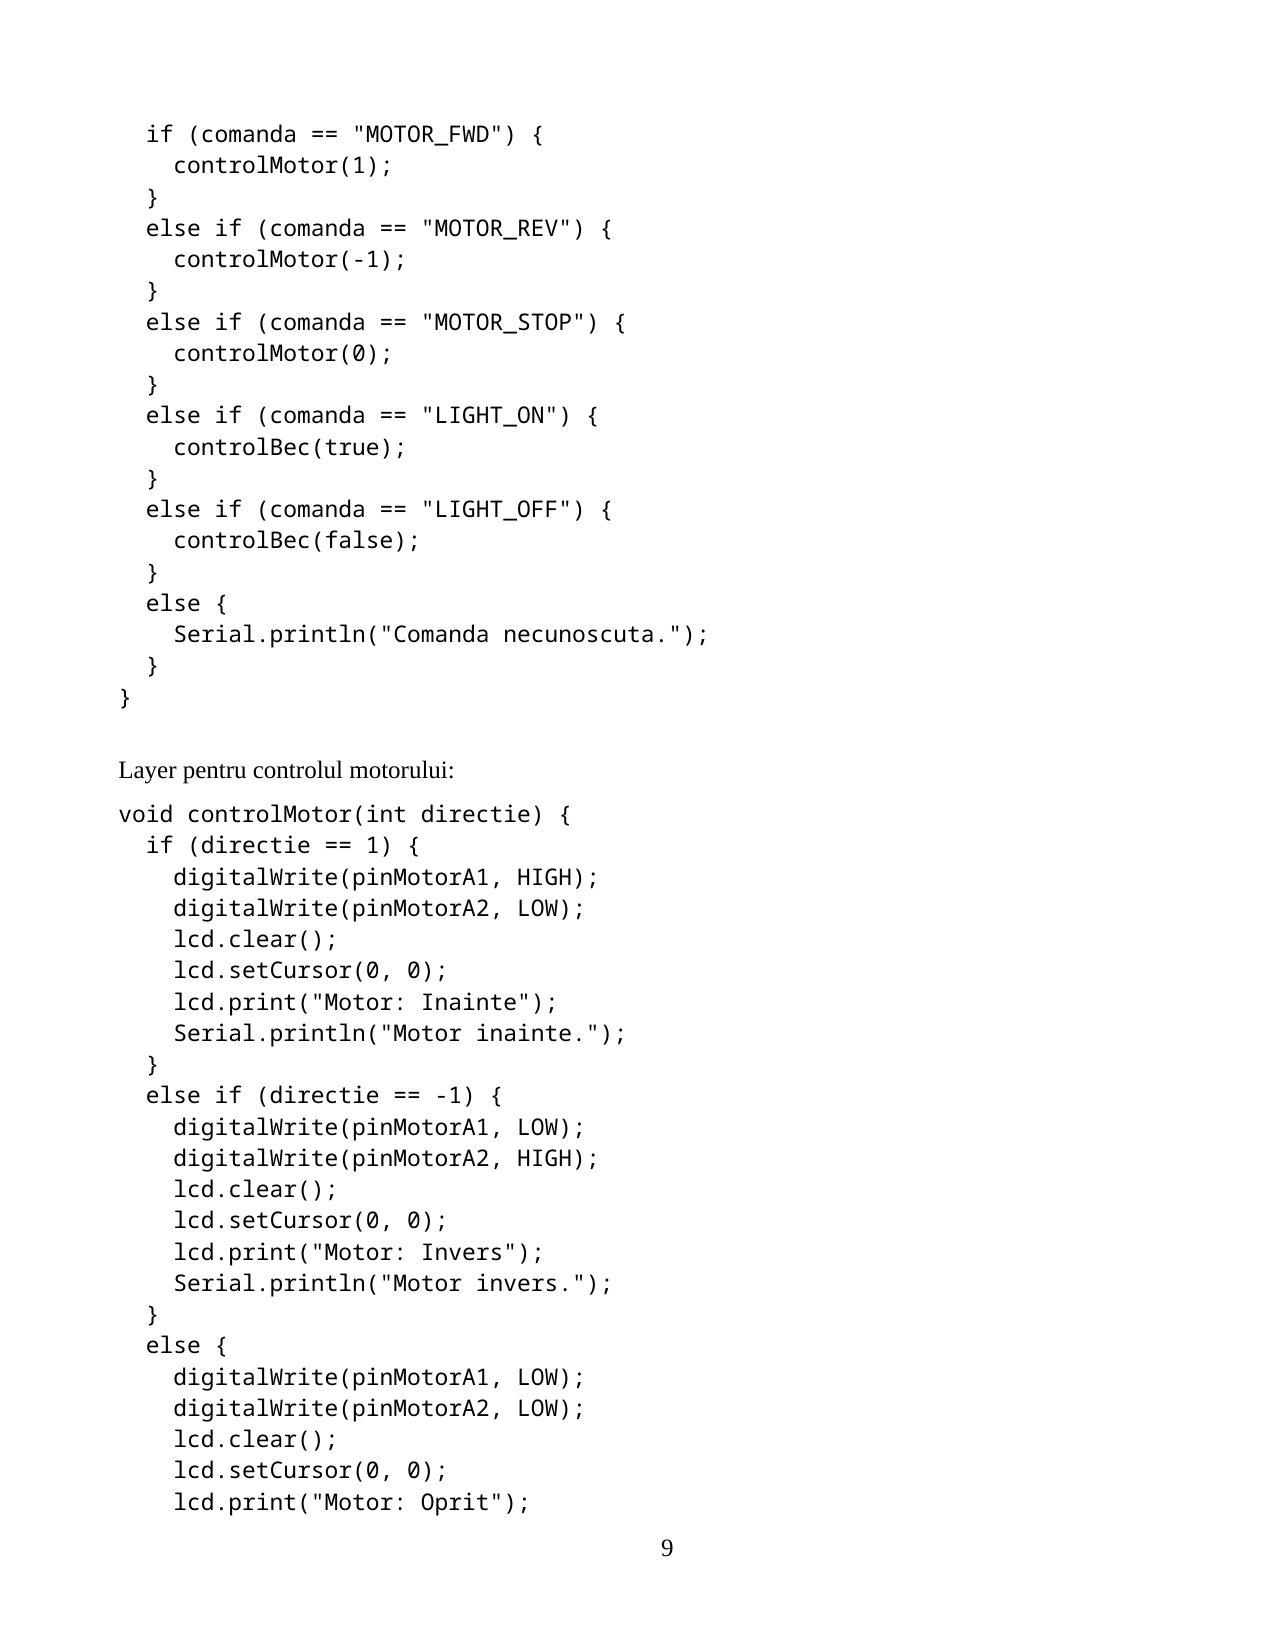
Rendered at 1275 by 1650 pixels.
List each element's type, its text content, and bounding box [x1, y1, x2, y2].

text else if (comanda == "LIGHT_OFF") { [118, 493, 1216, 524]
text lcd.print("Motor: Invers"); [118, 1236, 1216, 1267]
text } [118, 368, 1216, 399]
text lcd.clear(); [118, 923, 1216, 954]
text lcd.print("Motor: Oprit"); [118, 1486, 1216, 1517]
text controlMotor(1); [118, 149, 1216, 181]
text lcd.clear(); [118, 1423, 1216, 1454]
text } [118, 556, 1216, 587]
text } [118, 462, 1216, 493]
text else if (comanda == "LIGHT_ON") { [118, 399, 1216, 431]
text digitalWrite(pinMotorA1, LOW); [118, 1111, 1216, 1142]
text lcd.print("Motor: Inainte"); [118, 986, 1216, 1017]
text digitalWrite(pinMotorA2, HIGH); [118, 1142, 1216, 1173]
text Layer pentru controlul motorului: [118, 755, 1216, 784]
text lcd.setCursor(0, 0); [118, 1204, 1216, 1236]
text if (directie == 1) { [118, 829, 1216, 861]
text else { [118, 587, 1216, 618]
text else if (comanda == "MOTOR_STOP") { [118, 306, 1216, 337]
text digitalWrite(pinMotorA2, LOW); [118, 892, 1216, 923]
text } [118, 1298, 1216, 1329]
text digitalWrite(pinMotorA1, LOW); [118, 1361, 1216, 1392]
text controlMotor(0); [118, 337, 1216, 368]
text } [118, 649, 1216, 681]
text lcd.clear(); [118, 1173, 1216, 1204]
text } [118, 1048, 1216, 1079]
text Serial.println("Motor invers."); [118, 1267, 1216, 1298]
text lcd.setCursor(0, 0); [118, 954, 1216, 986]
text lcd.setCursor(0, 0); [118, 1454, 1216, 1486]
text else if (directie == -1) { [118, 1079, 1216, 1111]
text digitalWrite(pinMotorA1, HIGH); [118, 861, 1216, 892]
text } [118, 181, 1216, 212]
text controlBec(true); [118, 431, 1216, 462]
text void controlMotor(int directie) { [118, 798, 1216, 829]
text } [118, 274, 1216, 306]
text } [118, 681, 1216, 712]
text if (comanda == "MOTOR_FWD") { [118, 118, 1216, 149]
text controlMotor(-1); [118, 243, 1216, 274]
text Serial.println("Comanda necunoscuta."); [118, 618, 1216, 649]
text controlBec(false); [118, 524, 1216, 556]
text else { [118, 1329, 1216, 1361]
text Serial.println("Motor inainte."); [118, 1017, 1216, 1048]
text else if (comanda == "MOTOR_REV") { [118, 212, 1216, 243]
text digitalWrite(pinMotorA2, LOW); [118, 1392, 1216, 1423]
